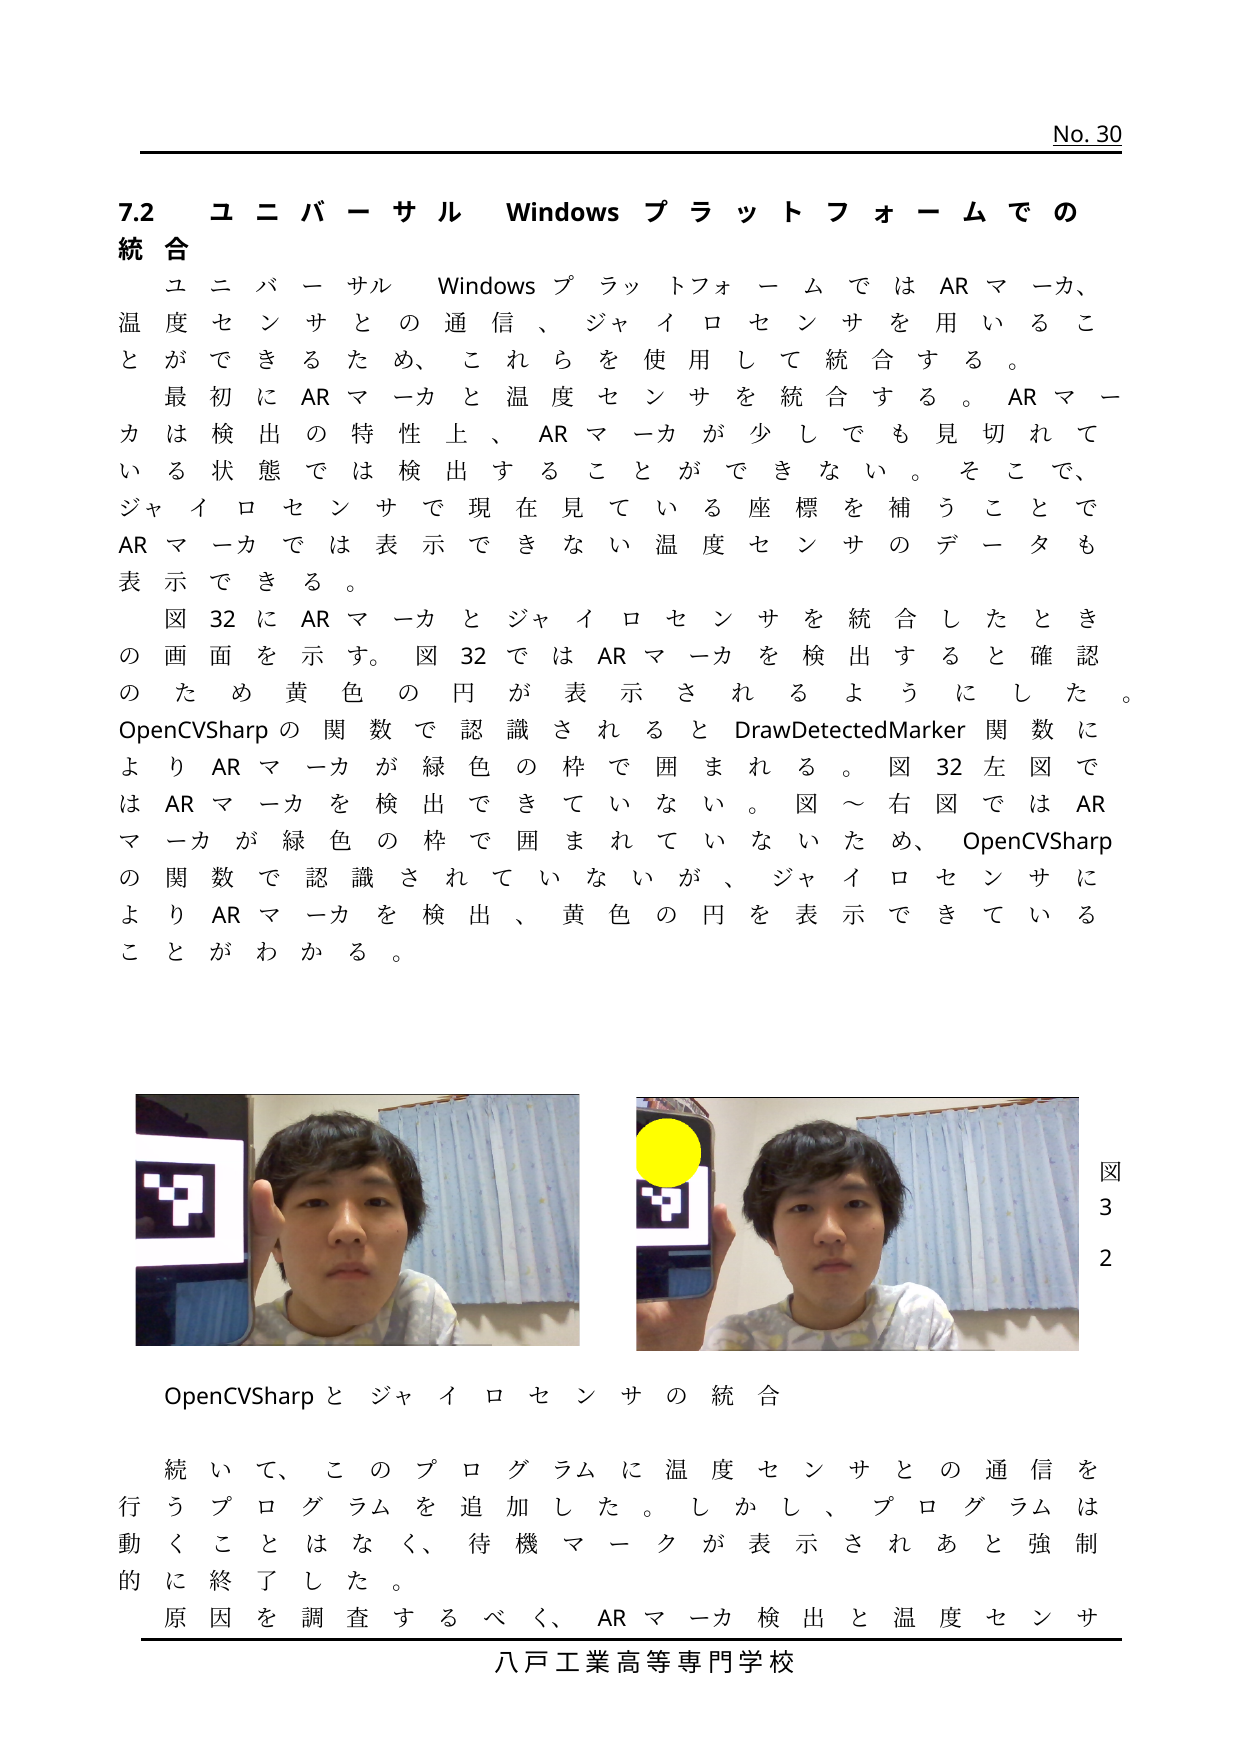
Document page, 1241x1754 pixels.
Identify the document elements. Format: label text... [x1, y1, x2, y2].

text 最初にARマーカと温度センサを統合する。ARマーカは検出の特性上、ARマーカが少しでも見切れている状態では検出することができない。そこで、ジャイロセンサで現在見ている座標を補うことで、ARマーカでは表示できない温度センサのデータも表示できる。 [118, 377, 1122, 599]
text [118, 1598, 1122, 1635]
text 図32にARマーカとジャイロセンサを統合したときの画面を示す。図32ではARマーカを検出すると確認のため黄色の円が表示されるようにした。OpenCVSharpの関数で認識されるとDrawDetectedMarker関数によりARマーカが緑色の枠で囲まれる。図32左図ではARマーカを検出できていない。図～右図ではARマーカが緑色の枠で囲まれていないため、OpenCVSharpの関数で認識されていないが、ジャイロセンサによりARマーカを検出、黄色の円を表示できていることがわかる。 [118, 599, 1122, 969]
text ユニバーサル Windows プラットフォームではARマーカ、温度センサとの通信、ジャイロセンサを用いることができるため、これらを使用して統合する。 [118, 267, 1122, 377]
picture [135, 1094, 580, 1346]
subtitle 7.2 ユニバーサル Windows プラットフォームでの統合 [118, 193, 1122, 267]
picture [636, 1097, 1079, 1351]
text 続いて、このプログラムに温度センサとの通信を行うプログラムを追加した。しかし、プログラムは動くことはなく、待機マークが表示されあと強制的に終了した。 [118, 1450, 1122, 1598]
